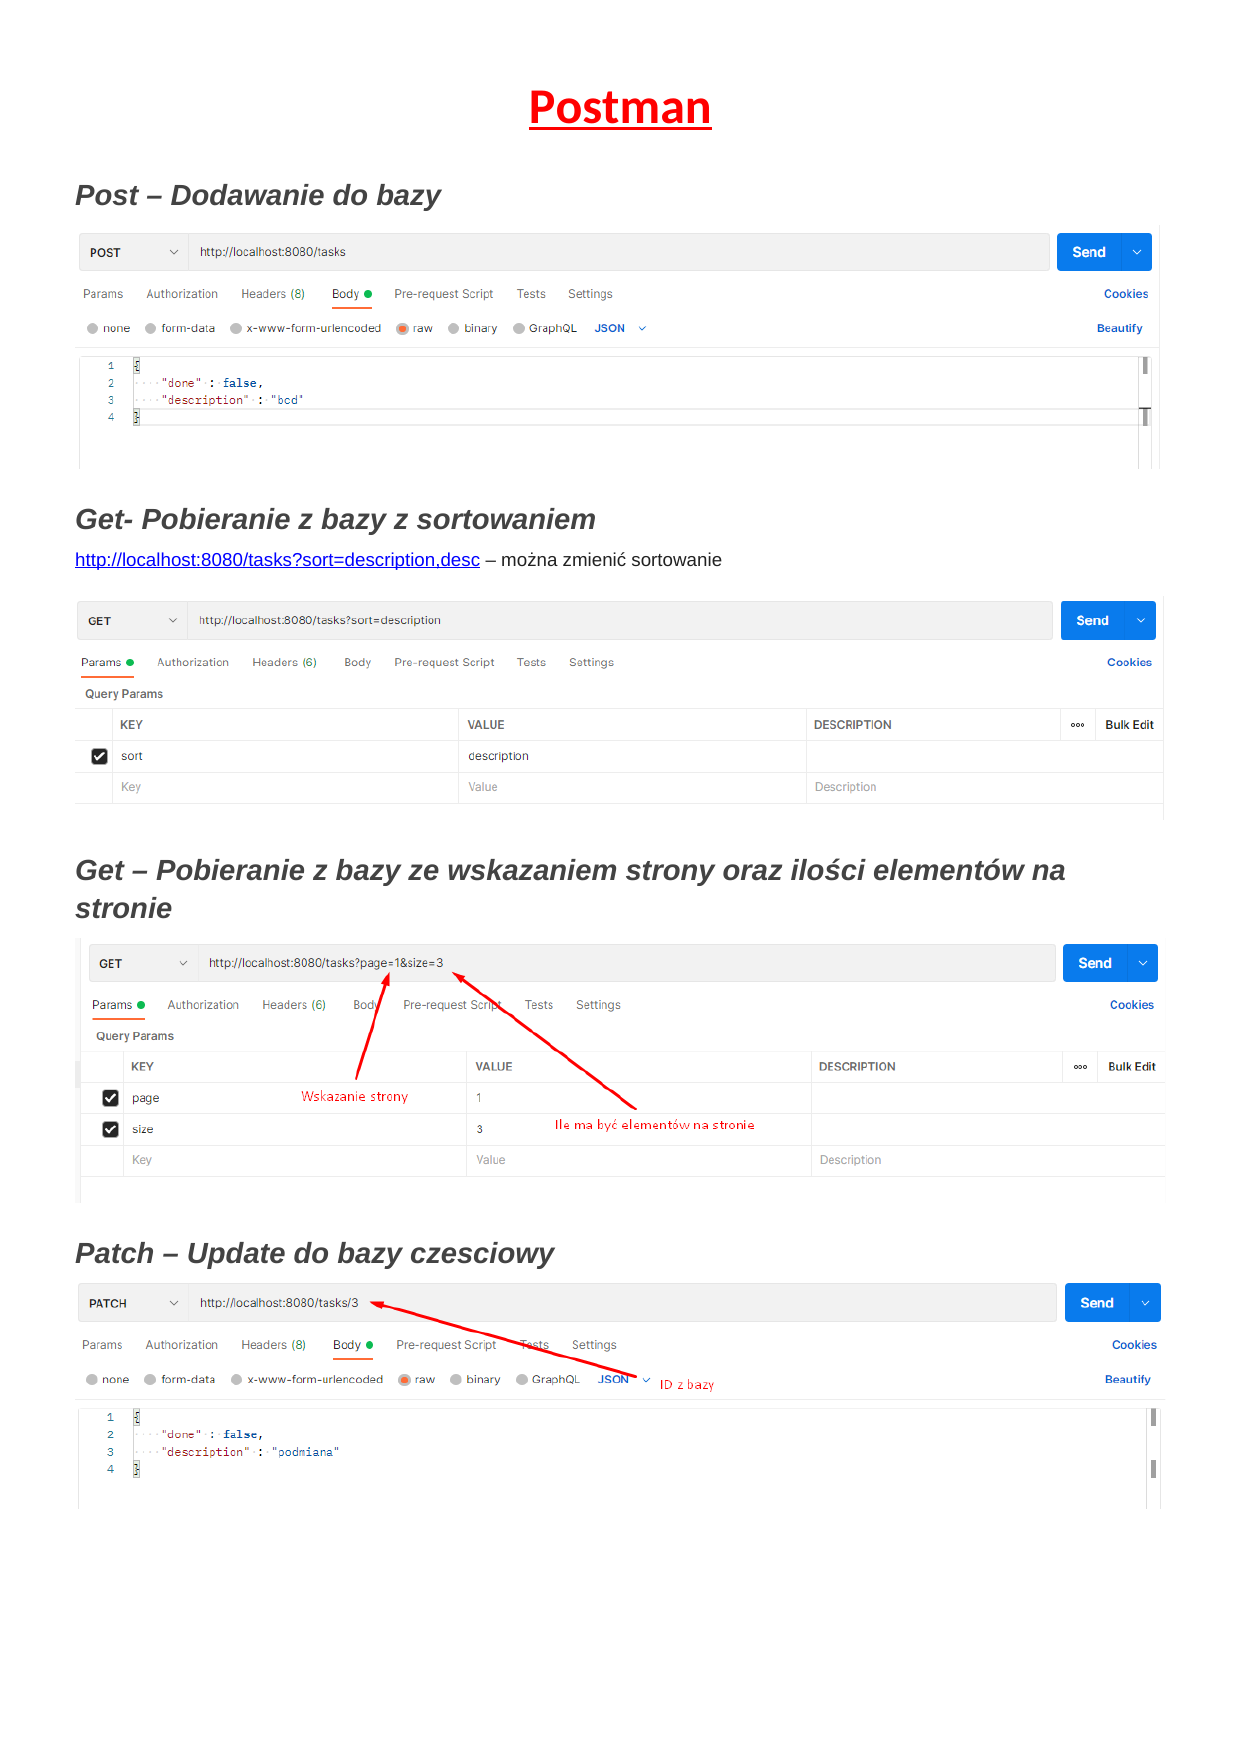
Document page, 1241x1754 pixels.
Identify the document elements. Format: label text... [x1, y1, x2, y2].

text Postman [75, 75, 1165, 136]
picture [75, 225, 1166, 469]
text Get – Pobieranie z bazy ze wskazaniem strony oraz ilości elementów na stronie [75, 853, 1165, 925]
text Get- Pobieranie z bazy z sortowaniem [75, 502, 1165, 535]
picture [75, 938, 1166, 1203]
picture [75, 596, 1166, 820]
text Post – Dodawanie do bazy [75, 178, 1165, 212]
text http://localhost:8080/tasks?sort=description,desc – można zmienić sortowanie [75, 548, 1165, 570]
text Patch – Update do bazy czesciowy [75, 1236, 1165, 1269]
picture [75, 1282, 1166, 1509]
